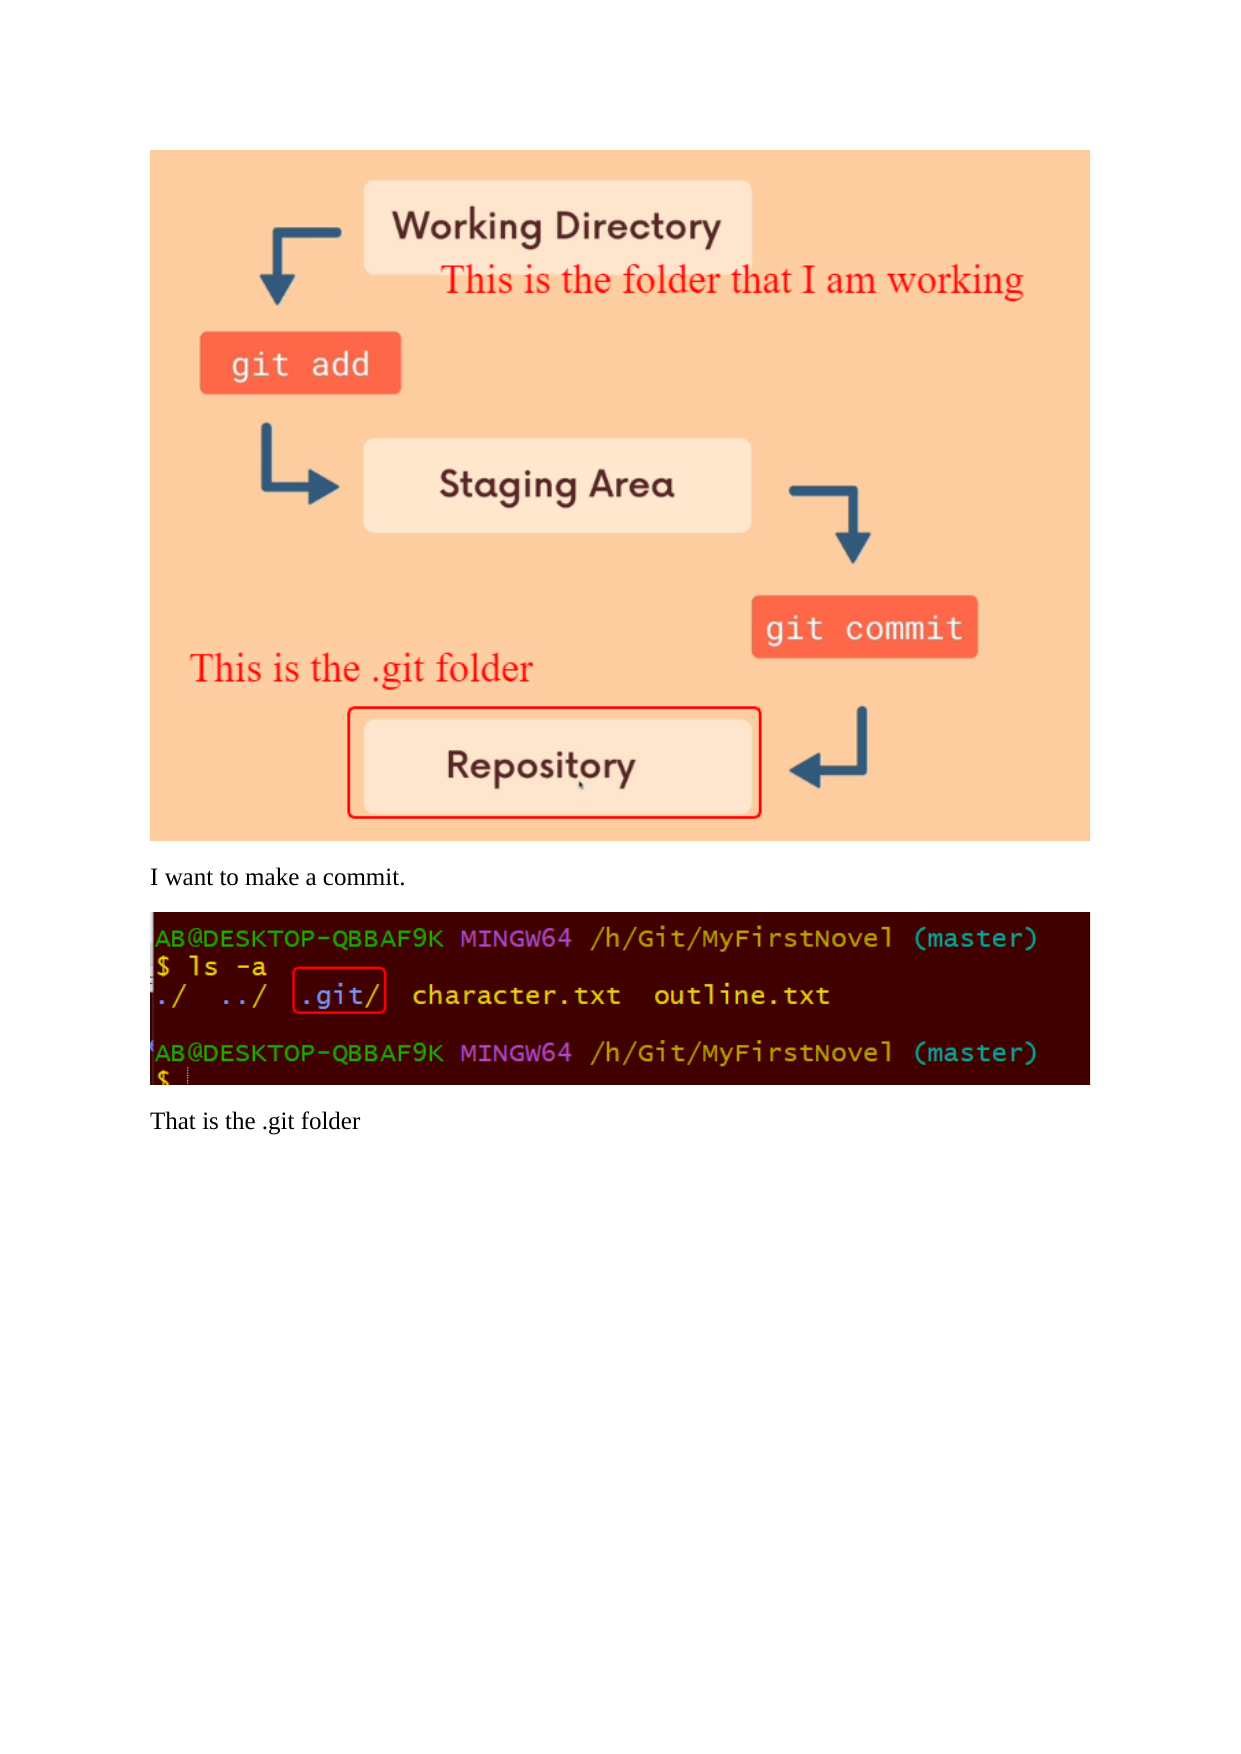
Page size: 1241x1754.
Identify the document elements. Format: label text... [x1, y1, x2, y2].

picture [150, 150, 1091, 841]
picture [150, 912, 1091, 1085]
text That is the .git folder [150, 1106, 1090, 1135]
text I want to make a commit. [150, 862, 1090, 891]
